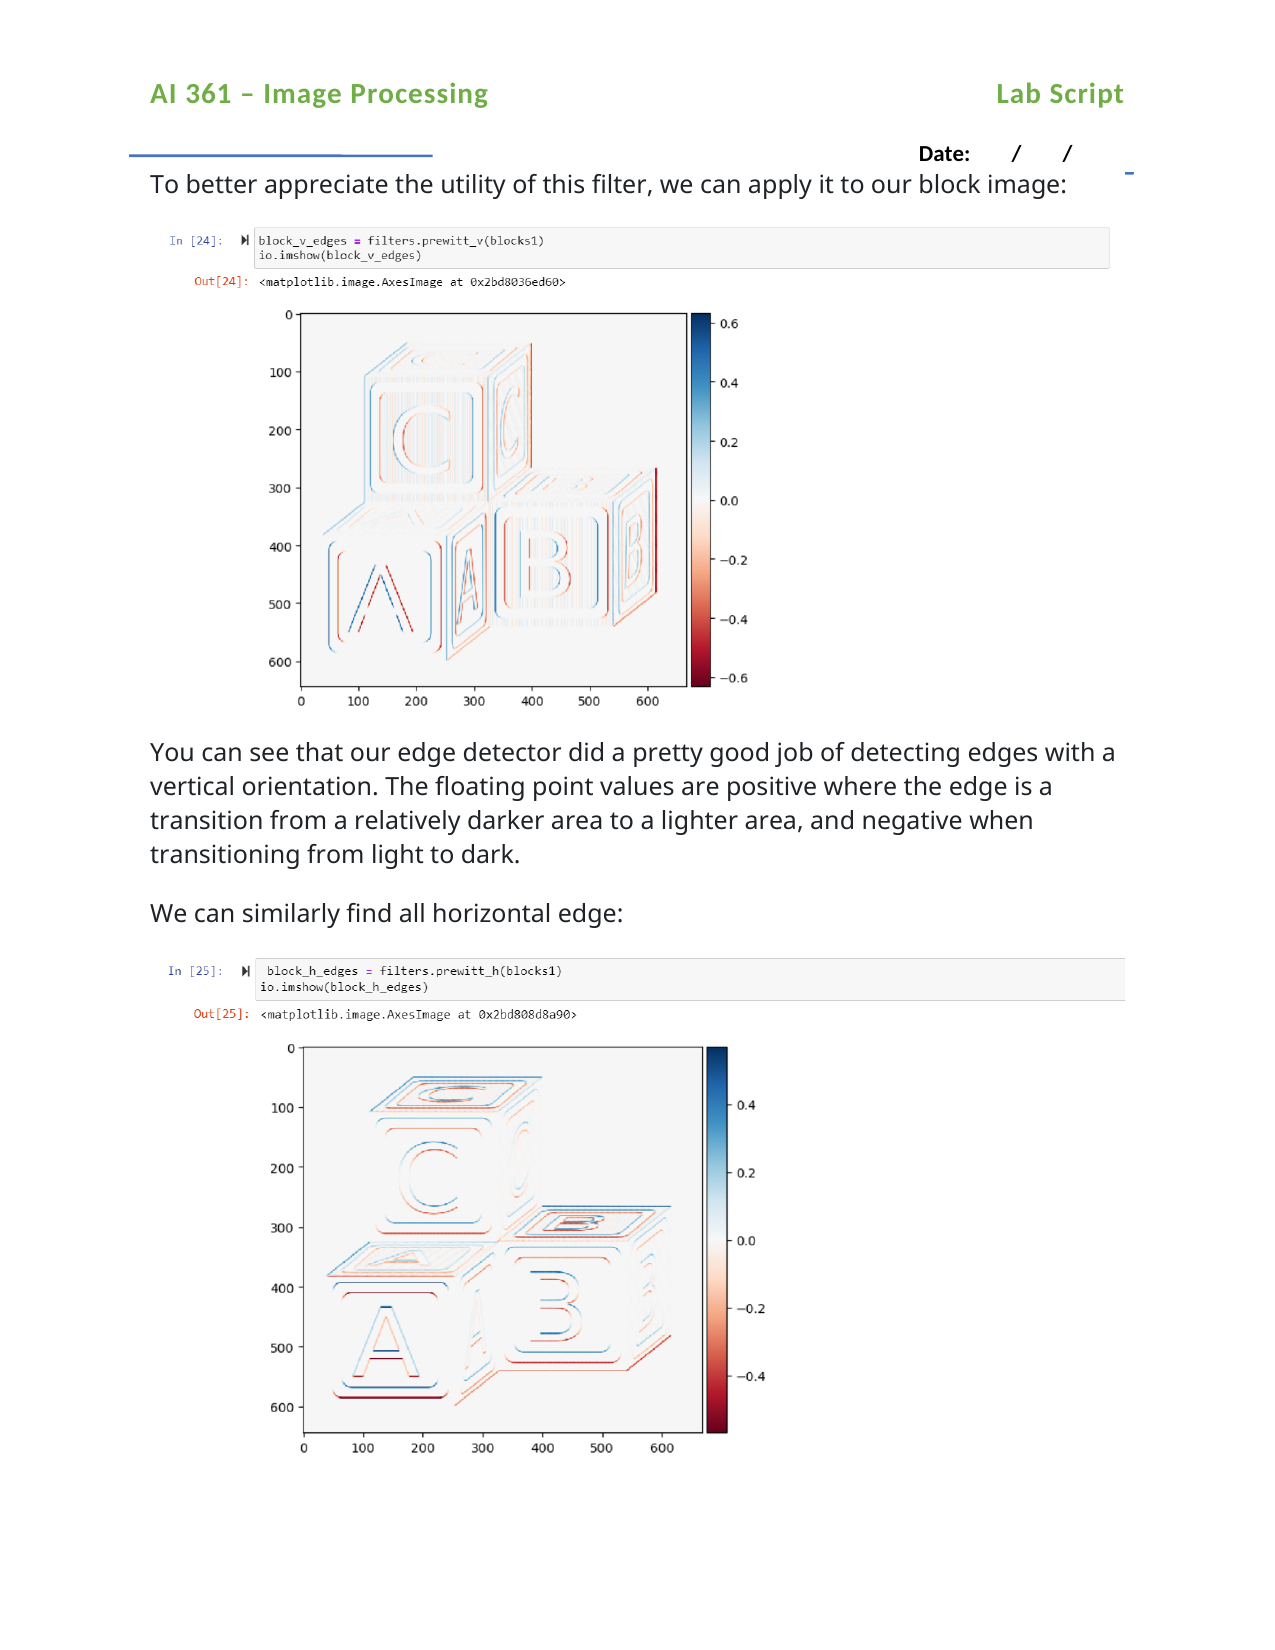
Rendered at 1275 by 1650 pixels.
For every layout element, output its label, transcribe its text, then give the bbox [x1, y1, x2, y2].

text You can see that our edge detector did a pretty good job of detecting edges with a vertical orientation. The floating point values are positive where the edge is a transition from a relatively darker area to a lighter area, and negative when transitioning from light to dark. [150, 734, 1125, 871]
picture [150, 955, 1125, 1470]
text To better appreciate the utility of this filter, we can apply it to our block image: [150, 167, 1125, 201]
picture [150, 225, 1125, 710]
text We can similarly find all horizontal edge: [150, 896, 1125, 930]
